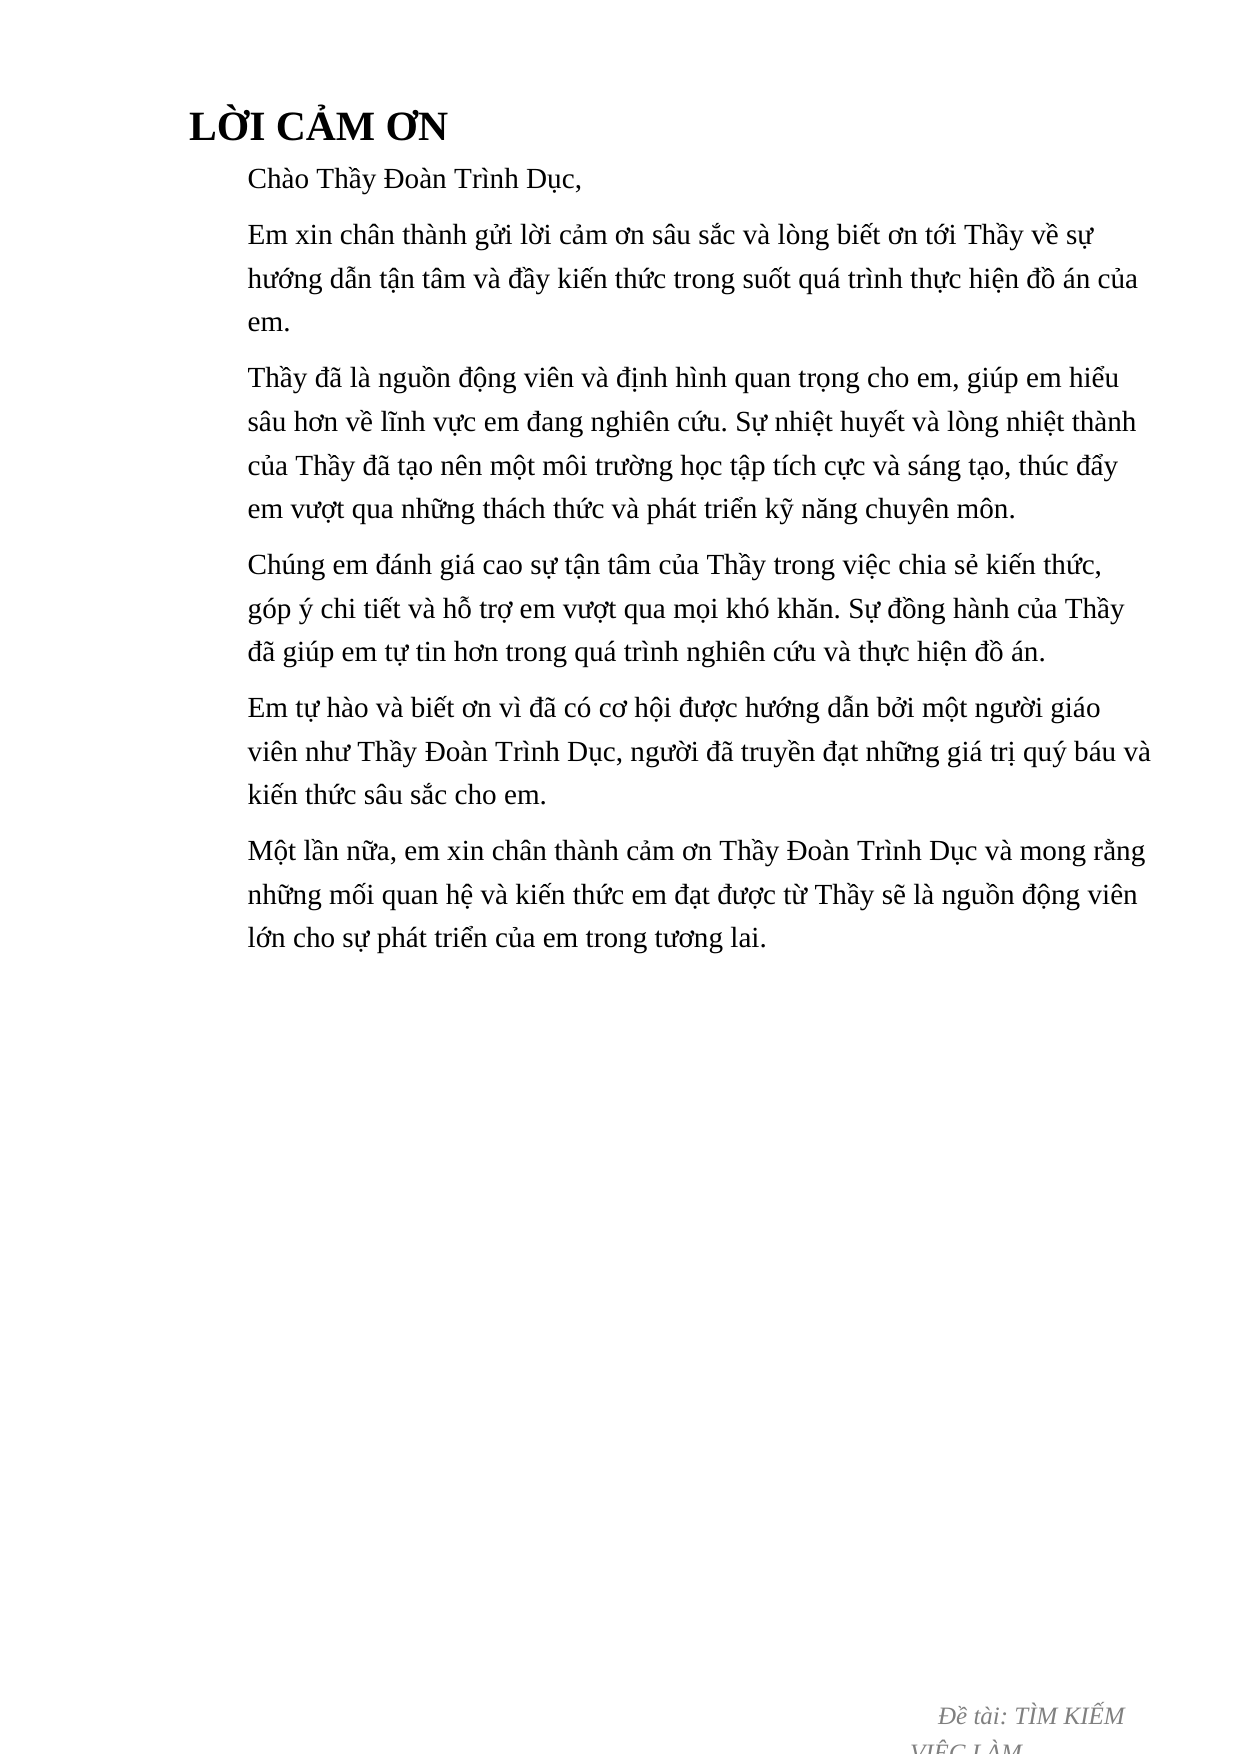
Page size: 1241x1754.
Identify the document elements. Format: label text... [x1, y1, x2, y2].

text LỜI CẢM ƠN [189, 101, 1152, 149]
list Em xin chân thành gửi lời cảm ơn sâu sắc và lòng biết ơn tới Thầy về sự hướng dẫn tận tâm và đầy kiến thức trong suốt quá trình thực hiện đồ án của em. [247, 217, 1152, 338]
list Em tự hào và biết ơn vì đã có cơ hội được hướng dẫn bởi một người giáo viên như Thầy Đoàn Trình Dục, người đã truyền đạt những giá trị quý báu và kiến thức sâu sắc cho em. [247, 690, 1152, 811]
list Chào Thầy Đoàn Trình Dục, [247, 161, 1152, 195]
list Một lần nữa, em xin chân thành cảm ơn Thầy Đoàn Trình Dục và mong rằng những mối quan hệ và kiến thức em đạt được từ Thầy sẽ là nguồn động viên lớn cho sự phát triển của em trong tương lai. [247, 833, 1152, 954]
list Thầy đã là nguồn động viên và định hình quan trọng cho em, giúp em hiểu sâu hơn về lĩnh vực em đang nghiên cứu. Sự nhiệt huyết và lòng nhiệt thành của Thầy đã tạo nên một môi trường học tập tích cực và sáng tạo, thúc đẩy em vượt qua những thách thức và phát triển kỹ năng chuyên môn. [247, 361, 1152, 525]
list Chúng em đánh giá cao sự tận tâm của Thầy trong việc chia sẻ kiến thức, góp ý chi tiết và hỗ trợ em vượt qua mọi khó khăn. Sự đồng hành của Thầy đã giúp em tự tin hơn trong quá trình nghiên cứu và thực hiện đồ án. [247, 547, 1152, 668]
